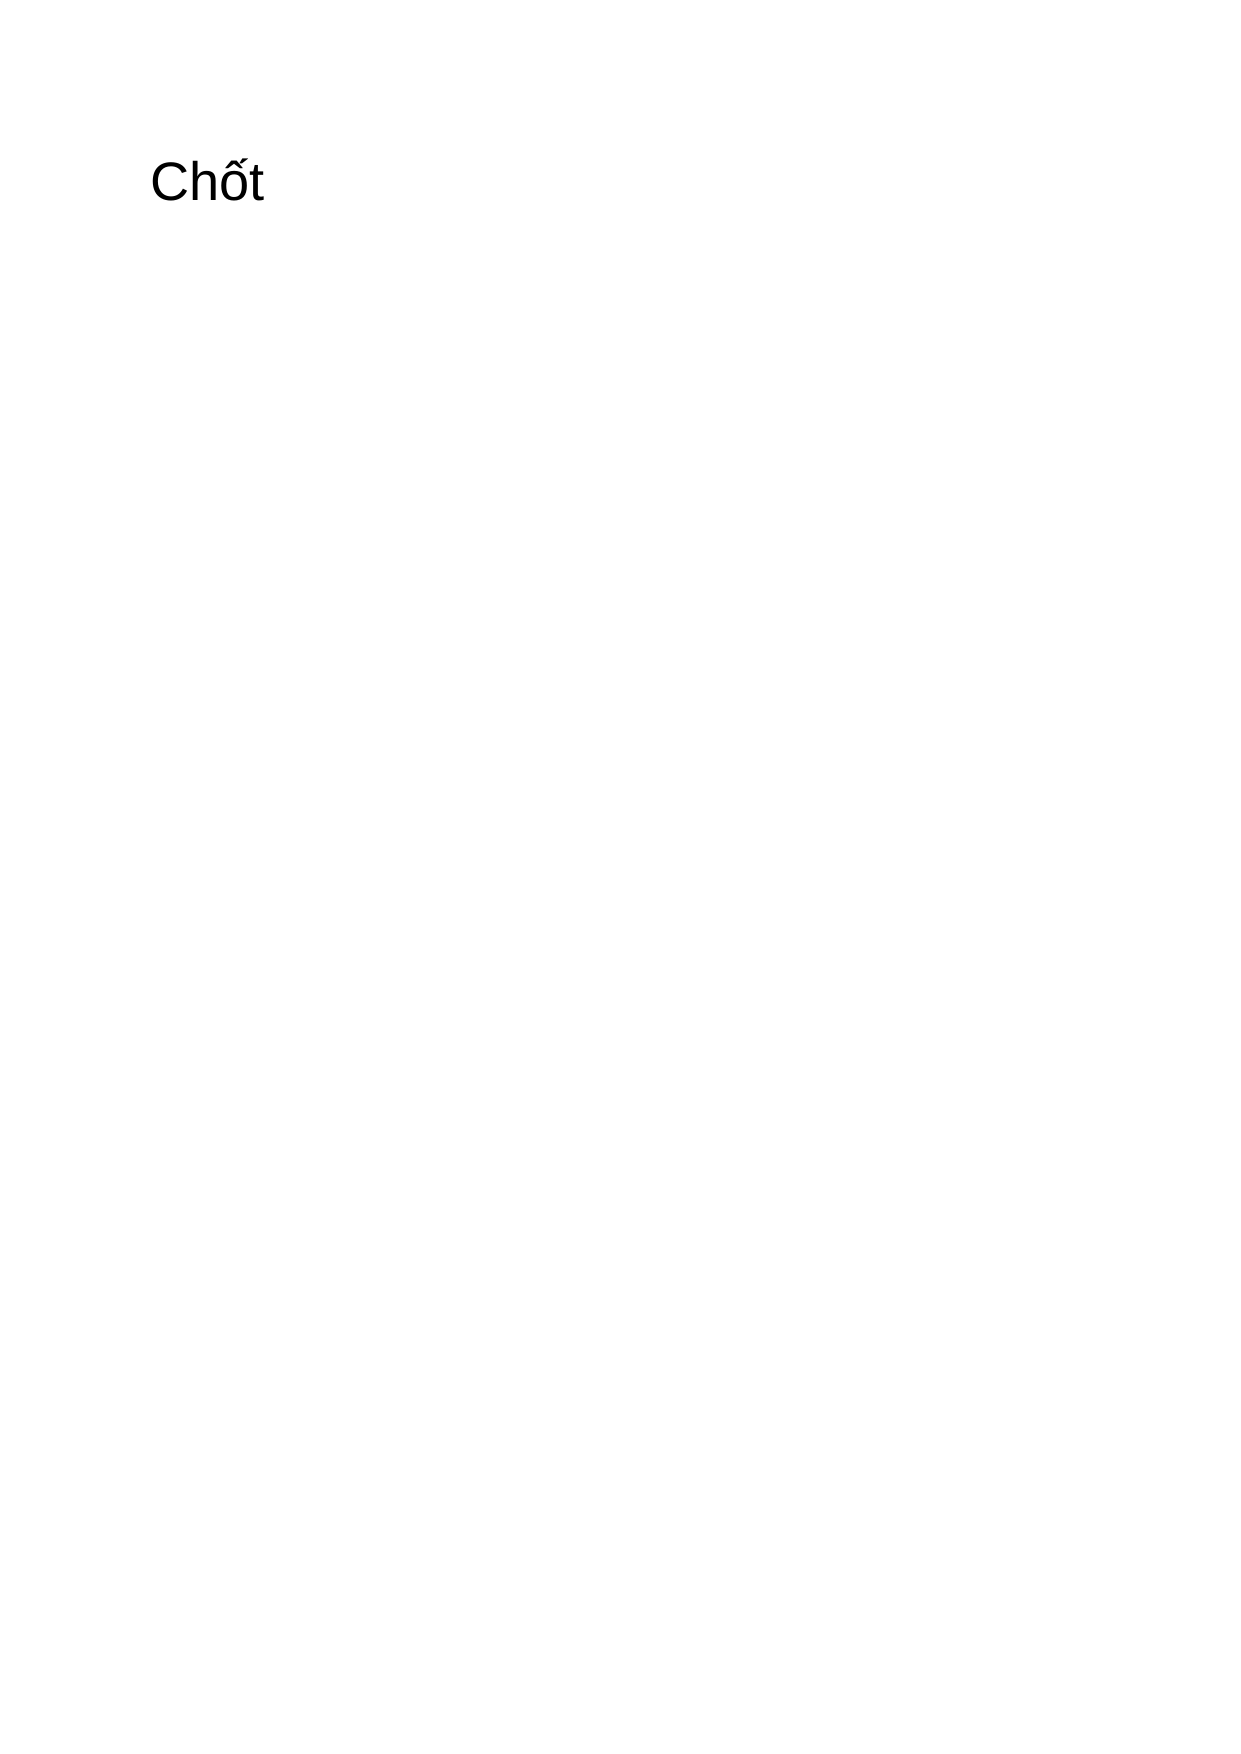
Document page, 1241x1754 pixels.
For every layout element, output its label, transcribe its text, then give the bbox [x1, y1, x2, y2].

title Chốt [150, 150, 1090, 212]
